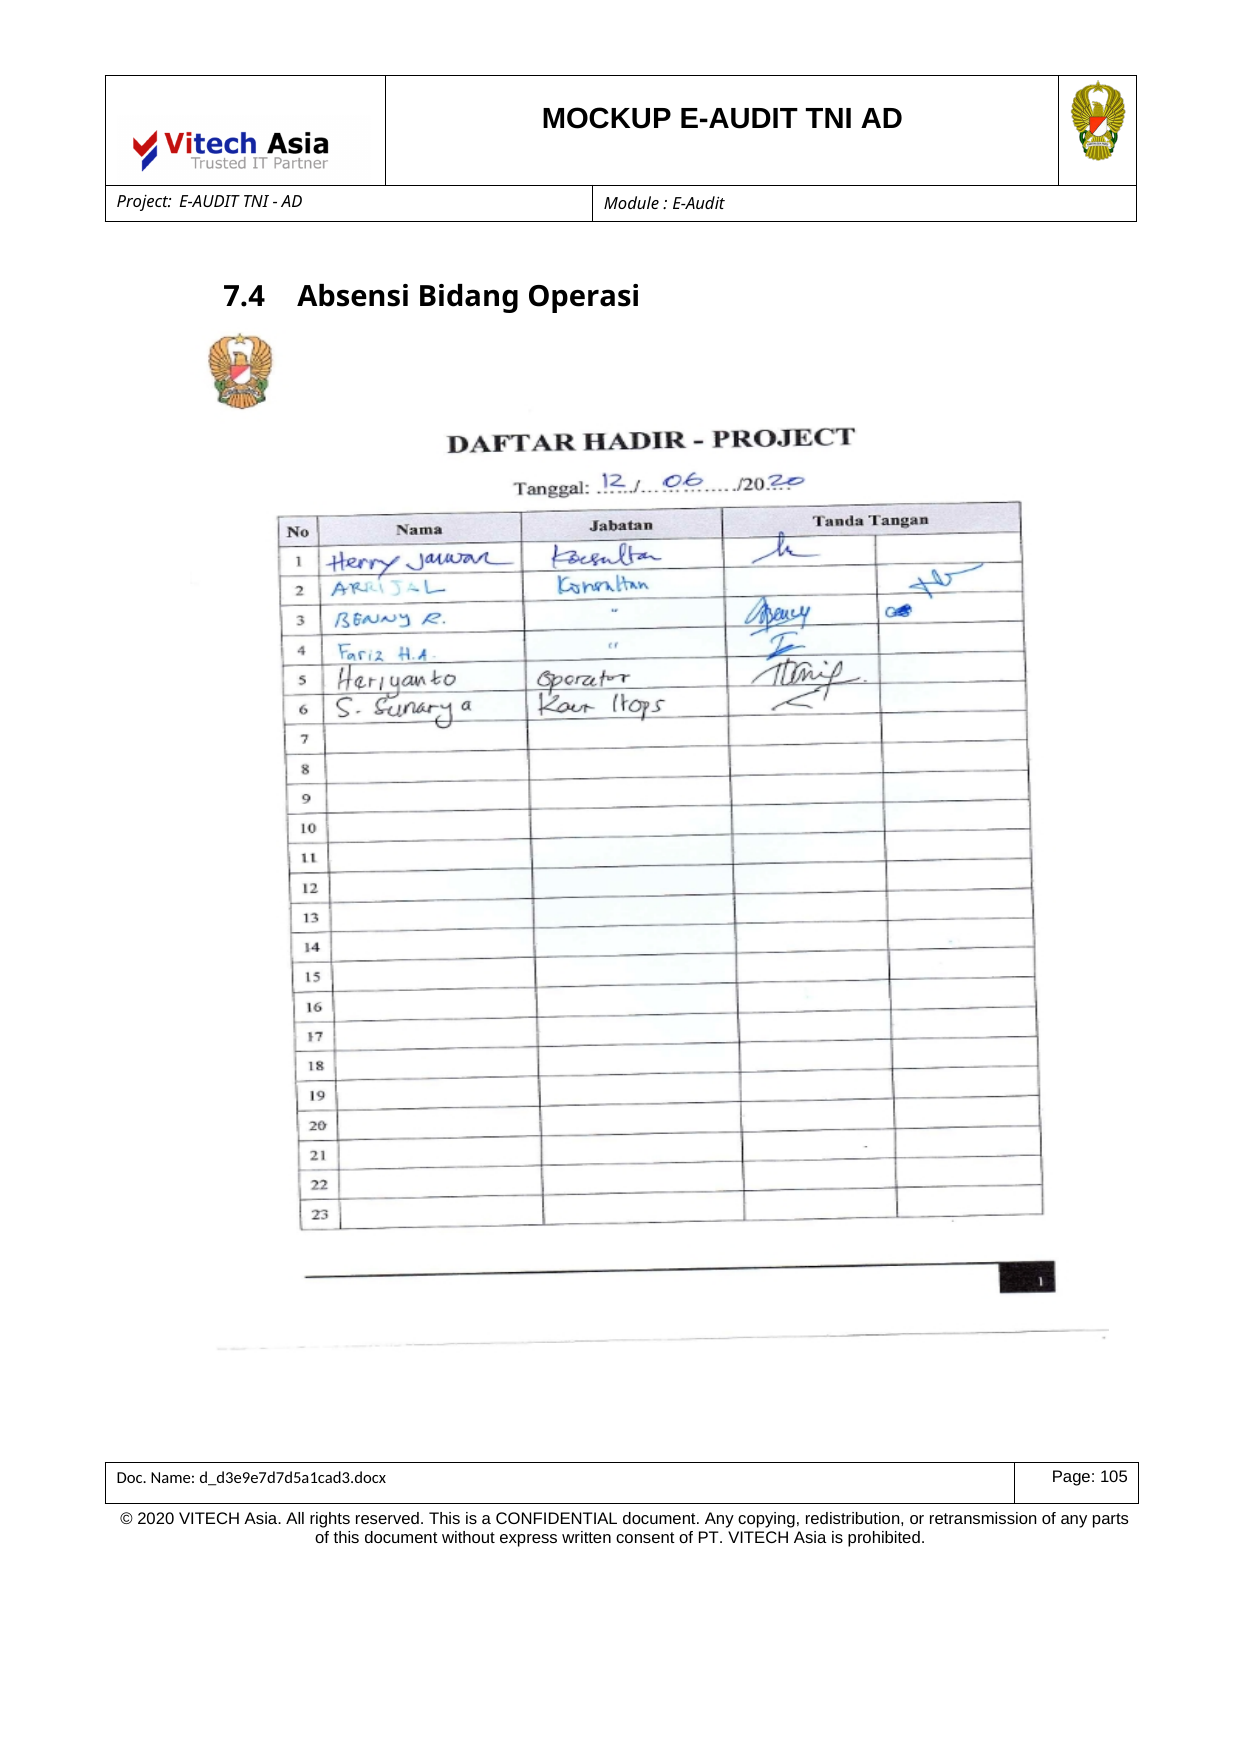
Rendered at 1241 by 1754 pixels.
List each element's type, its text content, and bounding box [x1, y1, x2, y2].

picture [190, 327, 1109, 1354]
picture [1063, 77, 1132, 164]
list Absensi Bidang Operasi [223, 275, 1135, 314]
picture [116, 115, 372, 185]
